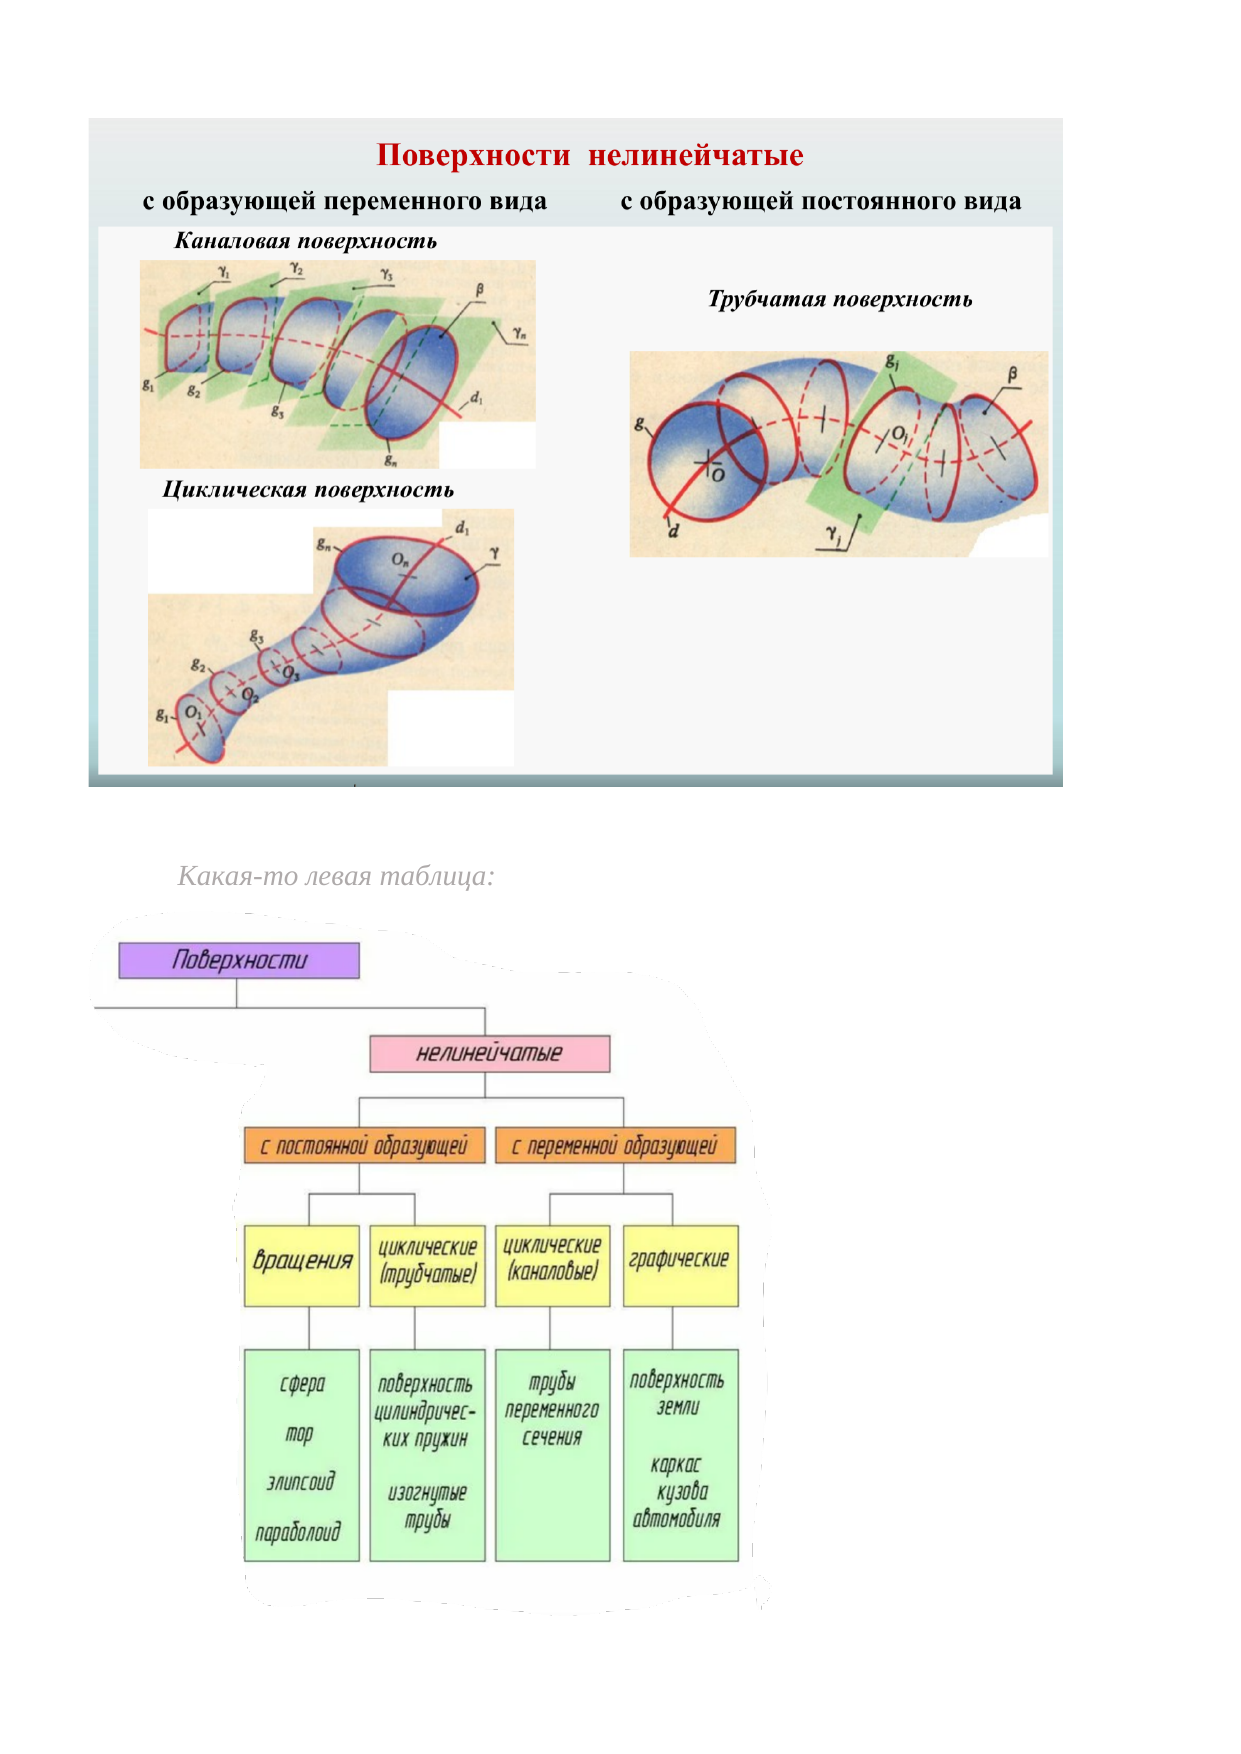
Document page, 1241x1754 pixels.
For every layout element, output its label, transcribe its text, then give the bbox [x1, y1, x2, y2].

picture [88, 118, 1063, 787]
picture [88, 911, 772, 1616]
text Какая-то левая таблица: [177, 858, 1152, 892]
